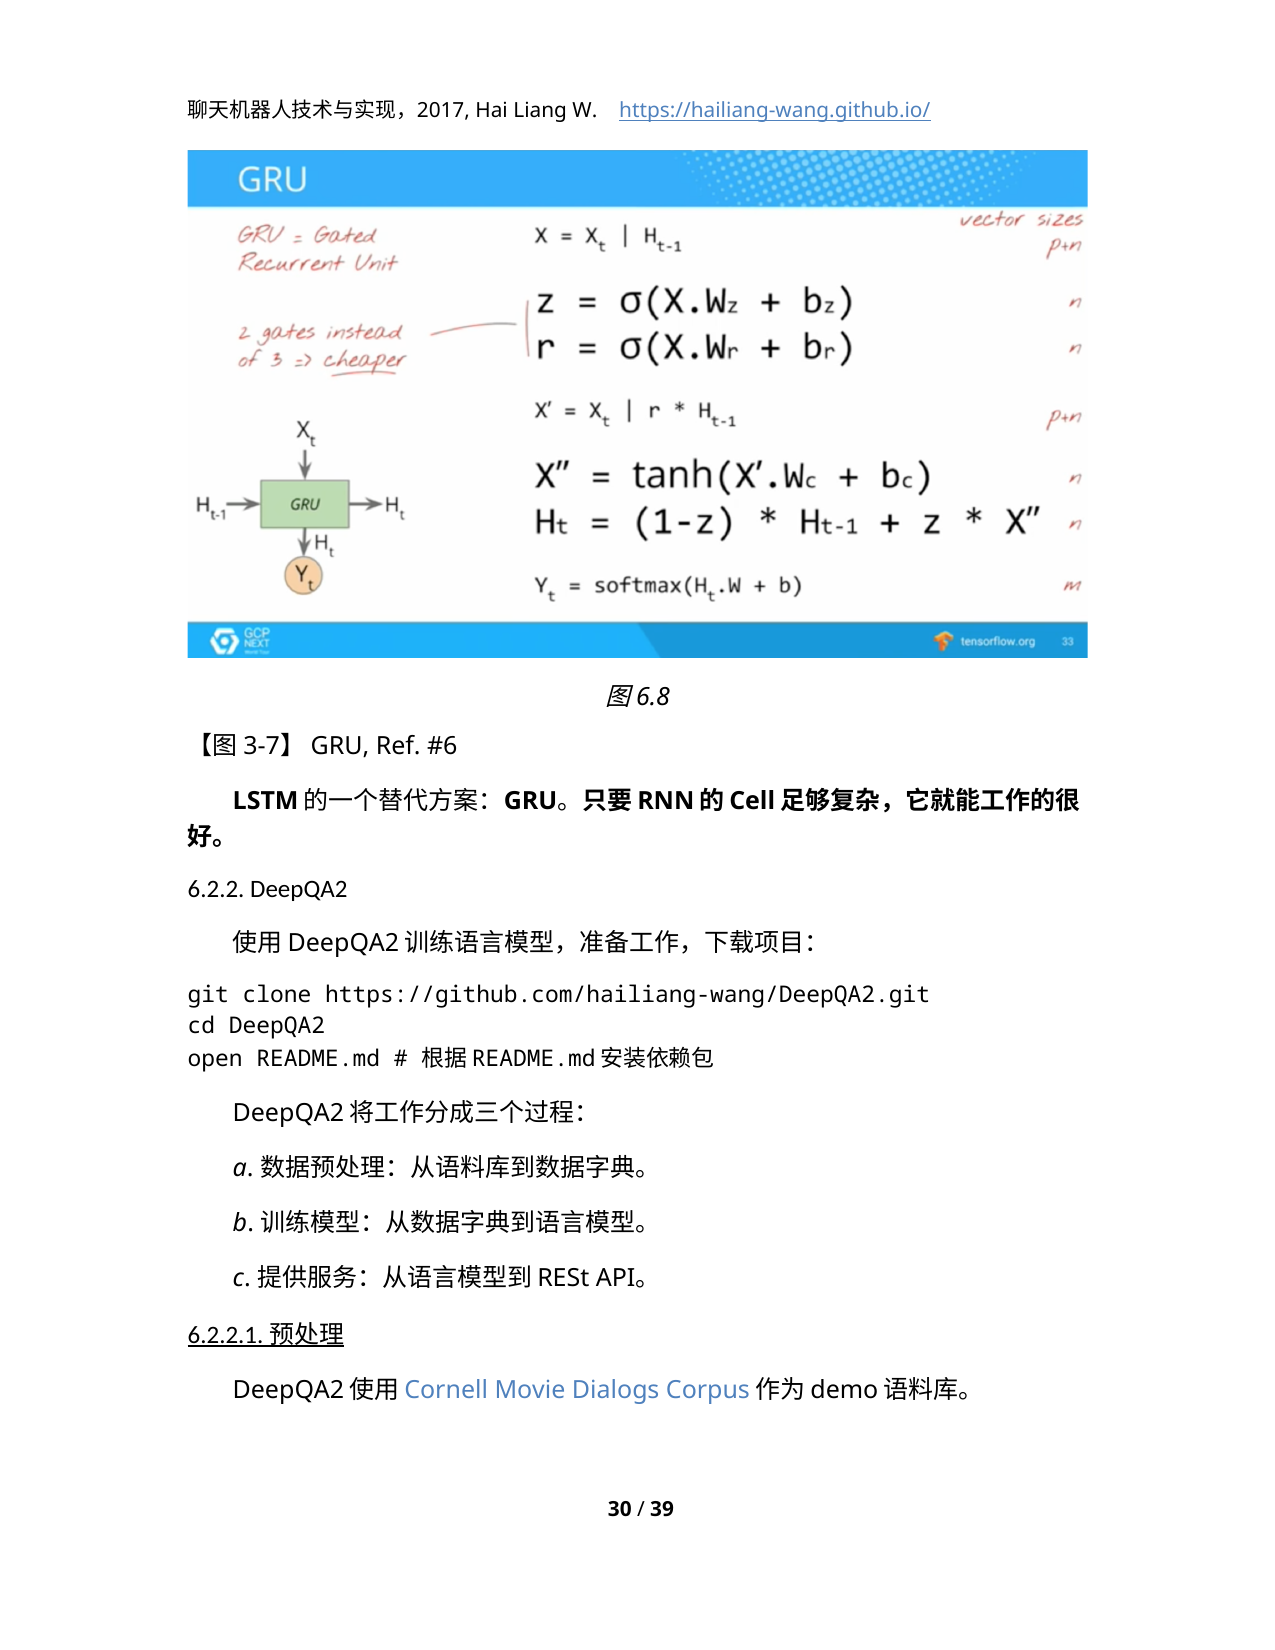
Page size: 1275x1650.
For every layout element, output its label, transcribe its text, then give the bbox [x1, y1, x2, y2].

text a. 数据预处理：从语料库到数据字典。 [187, 1147, 1087, 1183]
text 使用DeepQA2训练语言模型，准备工作，下载项目： [187, 923, 1087, 959]
subtitle 6.2.2.1. 预处理 [187, 1314, 1087, 1351]
text 图 6.8 [187, 676, 1087, 713]
text c. 提供服务：从语言模型到RESt API。 [187, 1257, 1087, 1293]
text git clone https://github.com/hailiang-wang/DeepQA2.git cd DeepQA2 open README.md # 根据README.md安装依赖包 [187, 978, 1087, 1073]
text b. 训练模型：从数据字典到语言模型。 [187, 1202, 1087, 1238]
picture [187, 150, 1088, 658]
text DeepQA2使用Cornell Movie Dialogs Corpus作为demo语料库。 [187, 1369, 1087, 1406]
text LSTM的一个替代方案：GRU。只要RNN的Cell足够复杂，它就能工作的很好。 [187, 780, 1087, 853]
text DeepQA2将工作分成三个过程： [187, 1092, 1087, 1128]
text 【图 3-7】 GRU, Ref. #6 [187, 725, 1087, 761]
subtitle 6.2.2. DeepQA2 [187, 873, 1087, 904]
